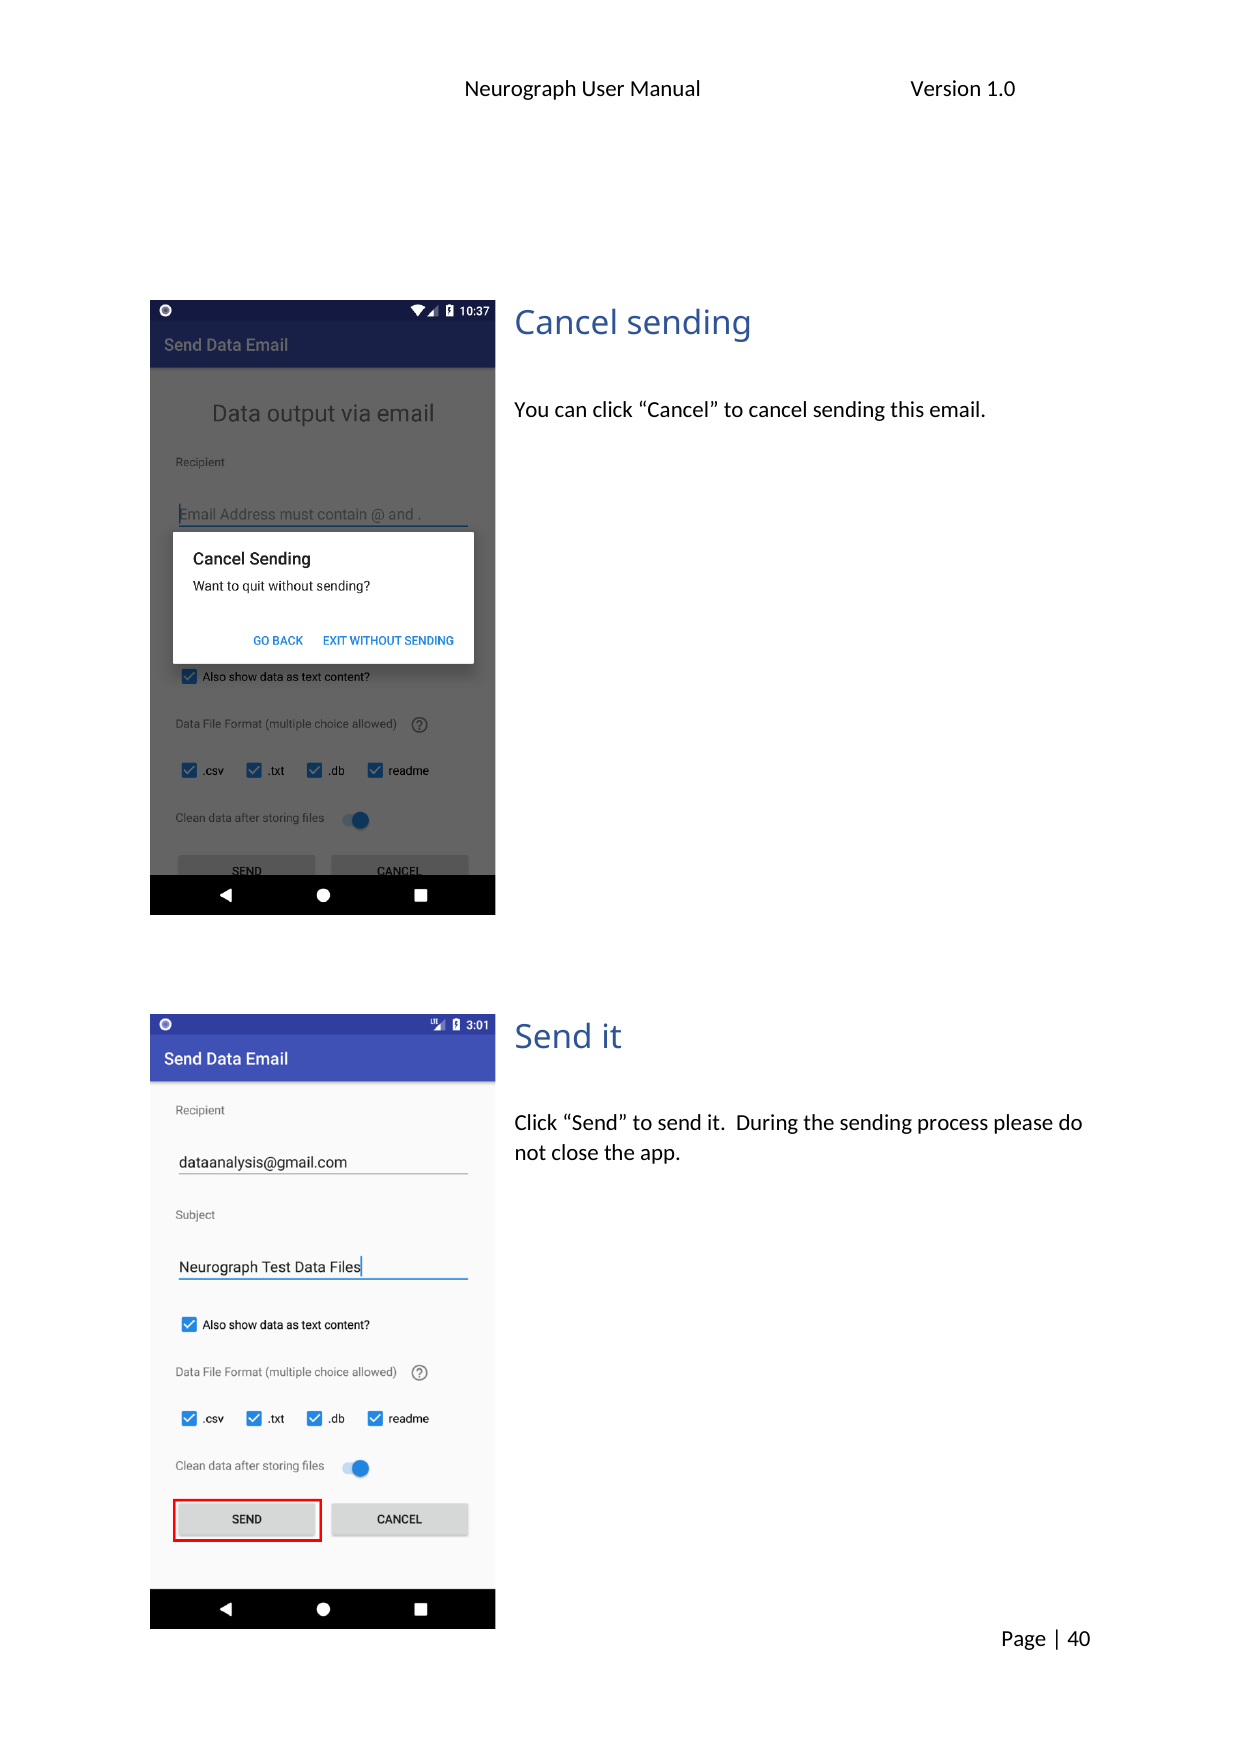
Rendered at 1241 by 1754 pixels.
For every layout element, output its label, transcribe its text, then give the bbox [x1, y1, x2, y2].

text You can click “Cancel” to cancel sending this email. [496, 395, 1090, 423]
picture [150, 300, 496, 915]
subtitle Send it [150, 1012, 1090, 1058]
text Click “Send” to send it. During the sending process please do not close the app. [496, 1108, 1090, 1167]
subtitle Cancel sending [150, 299, 1090, 344]
picture [150, 1014, 496, 1629]
